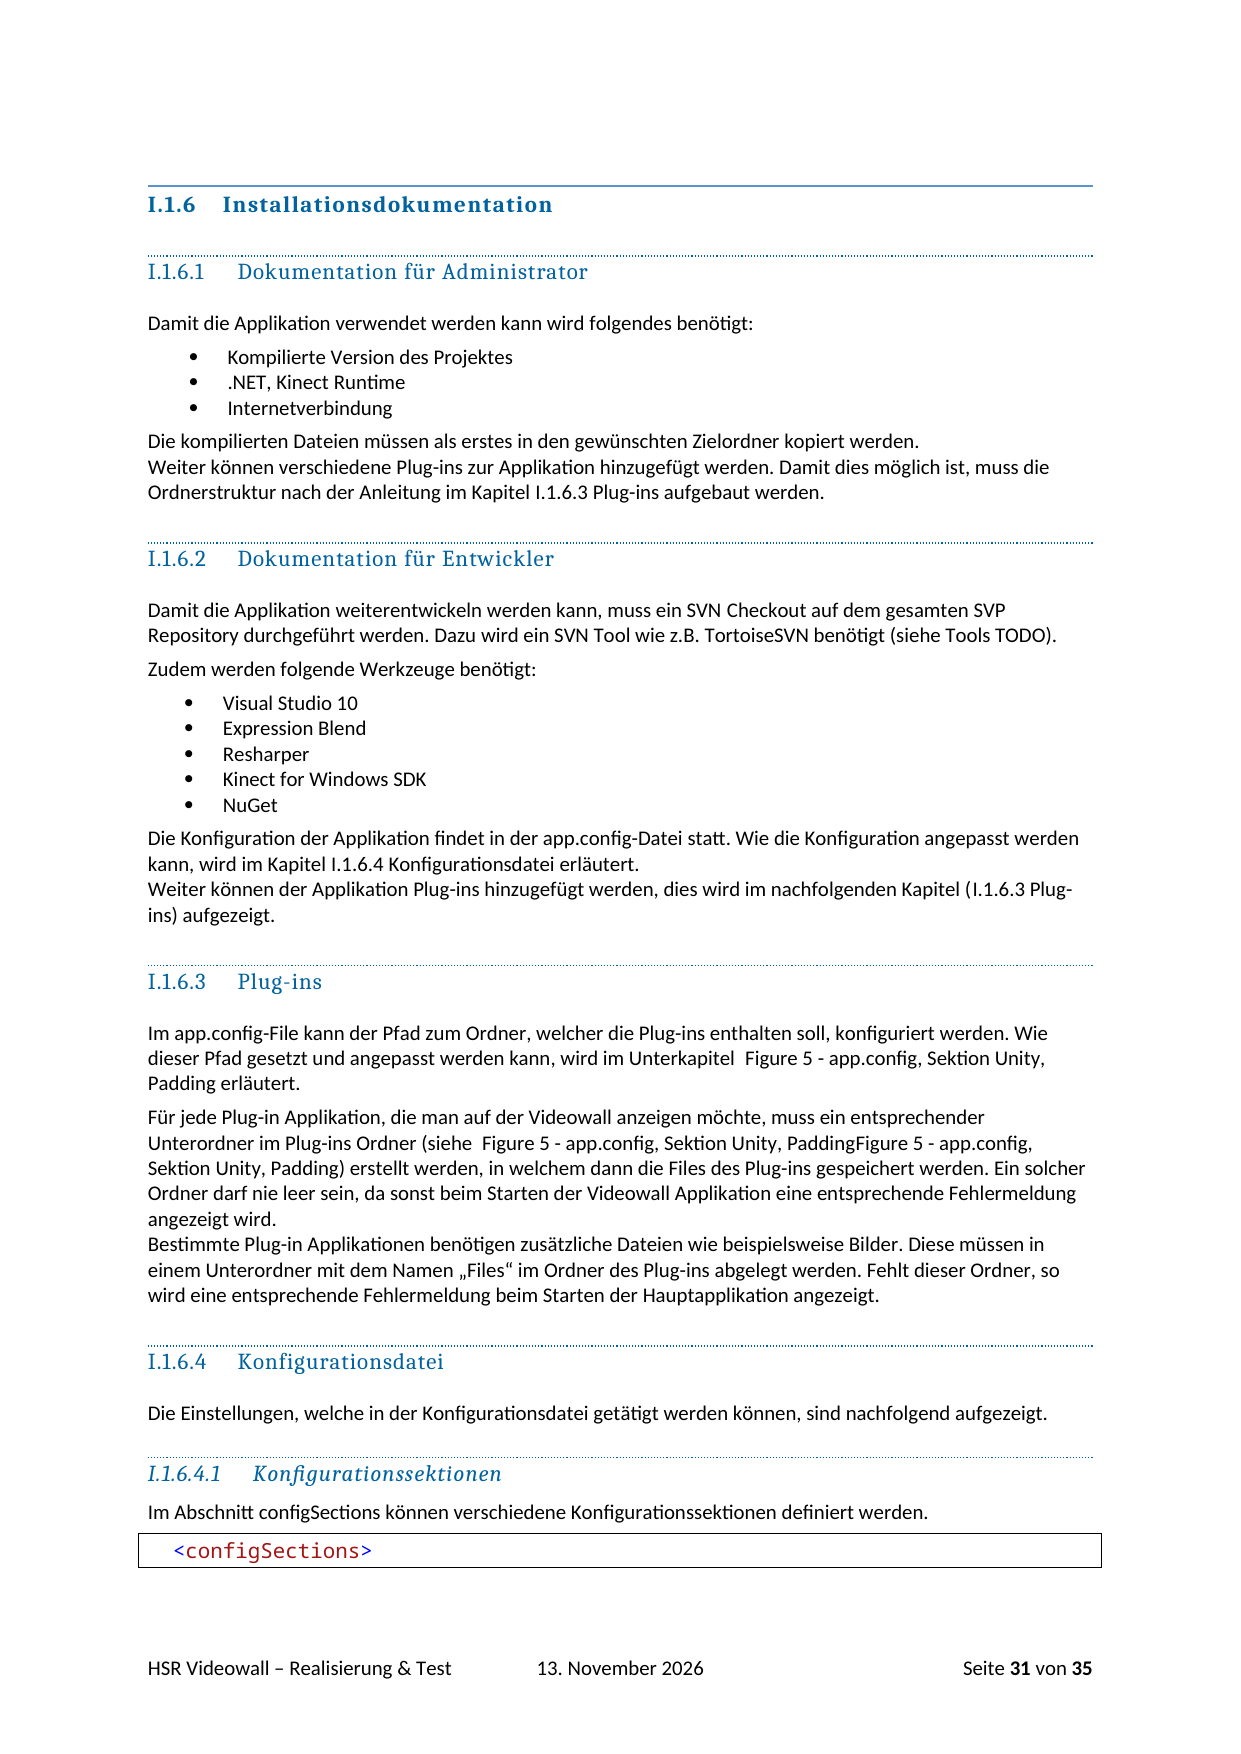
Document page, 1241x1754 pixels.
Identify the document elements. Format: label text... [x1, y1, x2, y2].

subtitle Plug-ins [148, 965, 1093, 995]
list Visual Studio 10 [185, 690, 1093, 716]
subtitle Dokumentation für Administrator [148, 255, 1093, 285]
list NuGet [185, 792, 1093, 817]
list Kompilierte Version des Projektes [190, 344, 1093, 369]
subtitle Installationsdokumentation [148, 187, 1093, 218]
text <configSections> [139, 1534, 1101, 1567]
subtitle Konfigurationssektionen [148, 1457, 1093, 1487]
list Resharper [185, 741, 1093, 766]
list Internetverbindung [190, 395, 1093, 420]
subtitle Dokumentation für Entwickler [148, 542, 1093, 572]
list Expression Blend [185, 716, 1093, 741]
text Im Abschnitt configSections können verschiedene Konfigurationssektionen definiert werden. [148, 1499, 1093, 1525]
subtitle Konfigurationsdatei [148, 1345, 1093, 1375]
list .NET, Kinect Runtime [190, 369, 1093, 395]
text Die kompilierten Dateien müssen als erstes in den gewünschten Zielordner kopiert werden. Weiter können verschiedene Plug-ins zur Applikation hinzugefügt werden. Damit dies möglich ist, muss die Ordnerstruktur nach der Anleitung im Kapitel I.1.6.3 Plug-ins aufgebaut werden. [148, 428, 1093, 505]
list Kinect for Windows SDK [185, 766, 1093, 792]
text Damit die Applikation verwendet werden kann wird folgendes benötigt: [148, 310, 1093, 336]
text Die Konfiguration der Applikation findet in der app.config-Datei statt. Wie die Konfiguration angepasst werden kann, wird im Kapitel I.1.5.4 Konfigurationsdatei erläutert. Weiter können der Applikation Plug-ins hinzugefügt werden, dies wird im nachfolgenden Kapitel (I.1.6.3 Plug-ins) aufgezeigt. [148, 826, 1093, 927]
text Damit die Applikation weiterentwickeln werden kann, muss ein SVN Checkout auf dem gesamten SVP Repository durchgeführt werden. Dazu wird ein SVN Tool wie z.B. TortoiseSVN benötigt (siehe Tools TODO). [148, 597, 1093, 648]
text Die Einstellungen, welche in der Konfigurationsdatei getätigt werden können, sind nachfolgend aufgezeigt. [148, 1400, 1093, 1426]
text Zudem werden folgende Werkzeuge benötigt: [148, 656, 1093, 682]
